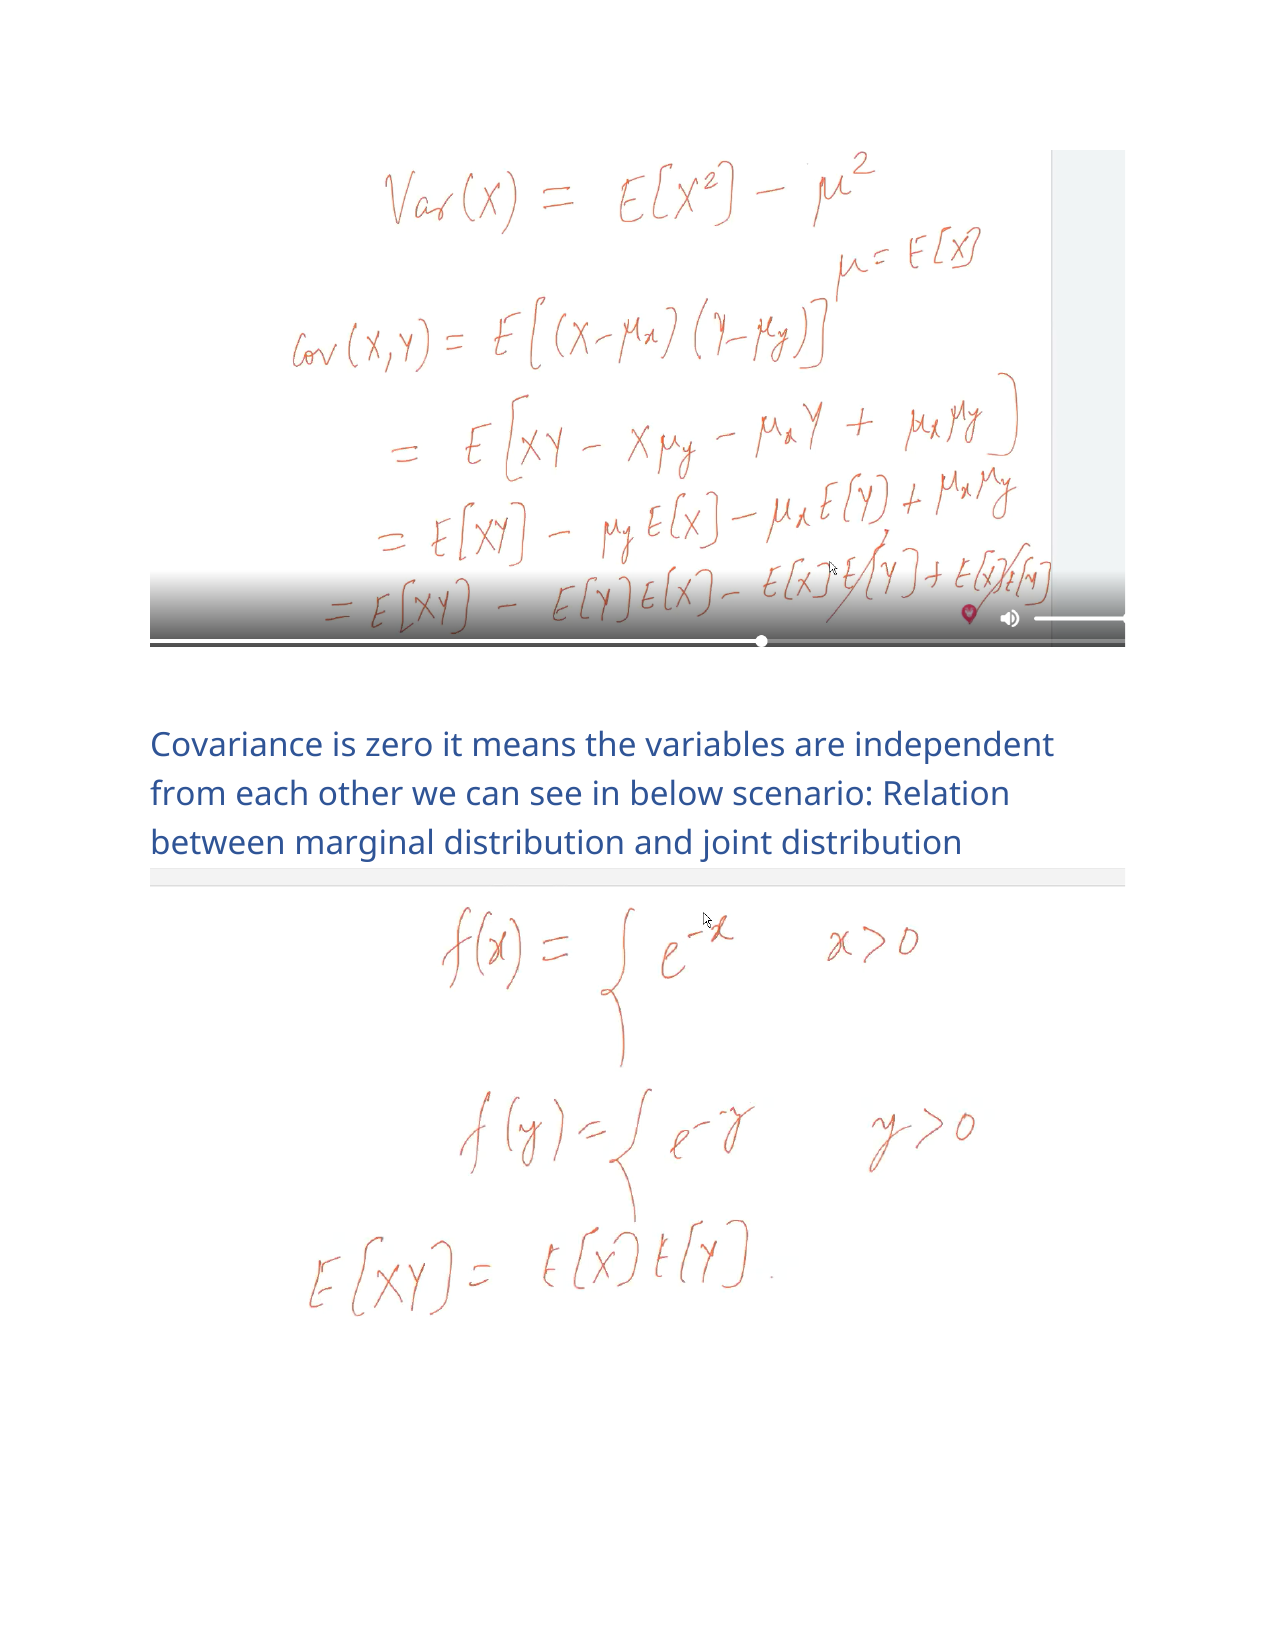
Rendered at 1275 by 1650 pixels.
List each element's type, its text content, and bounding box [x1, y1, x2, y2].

picture [150, 150, 1125, 647]
subtitle Covariance is zero it means the variables are independent from each other we can see in below scenario: Relation between marginal distribution and joint distribution [150, 721, 1125, 864]
picture [150, 867, 1125, 1362]
